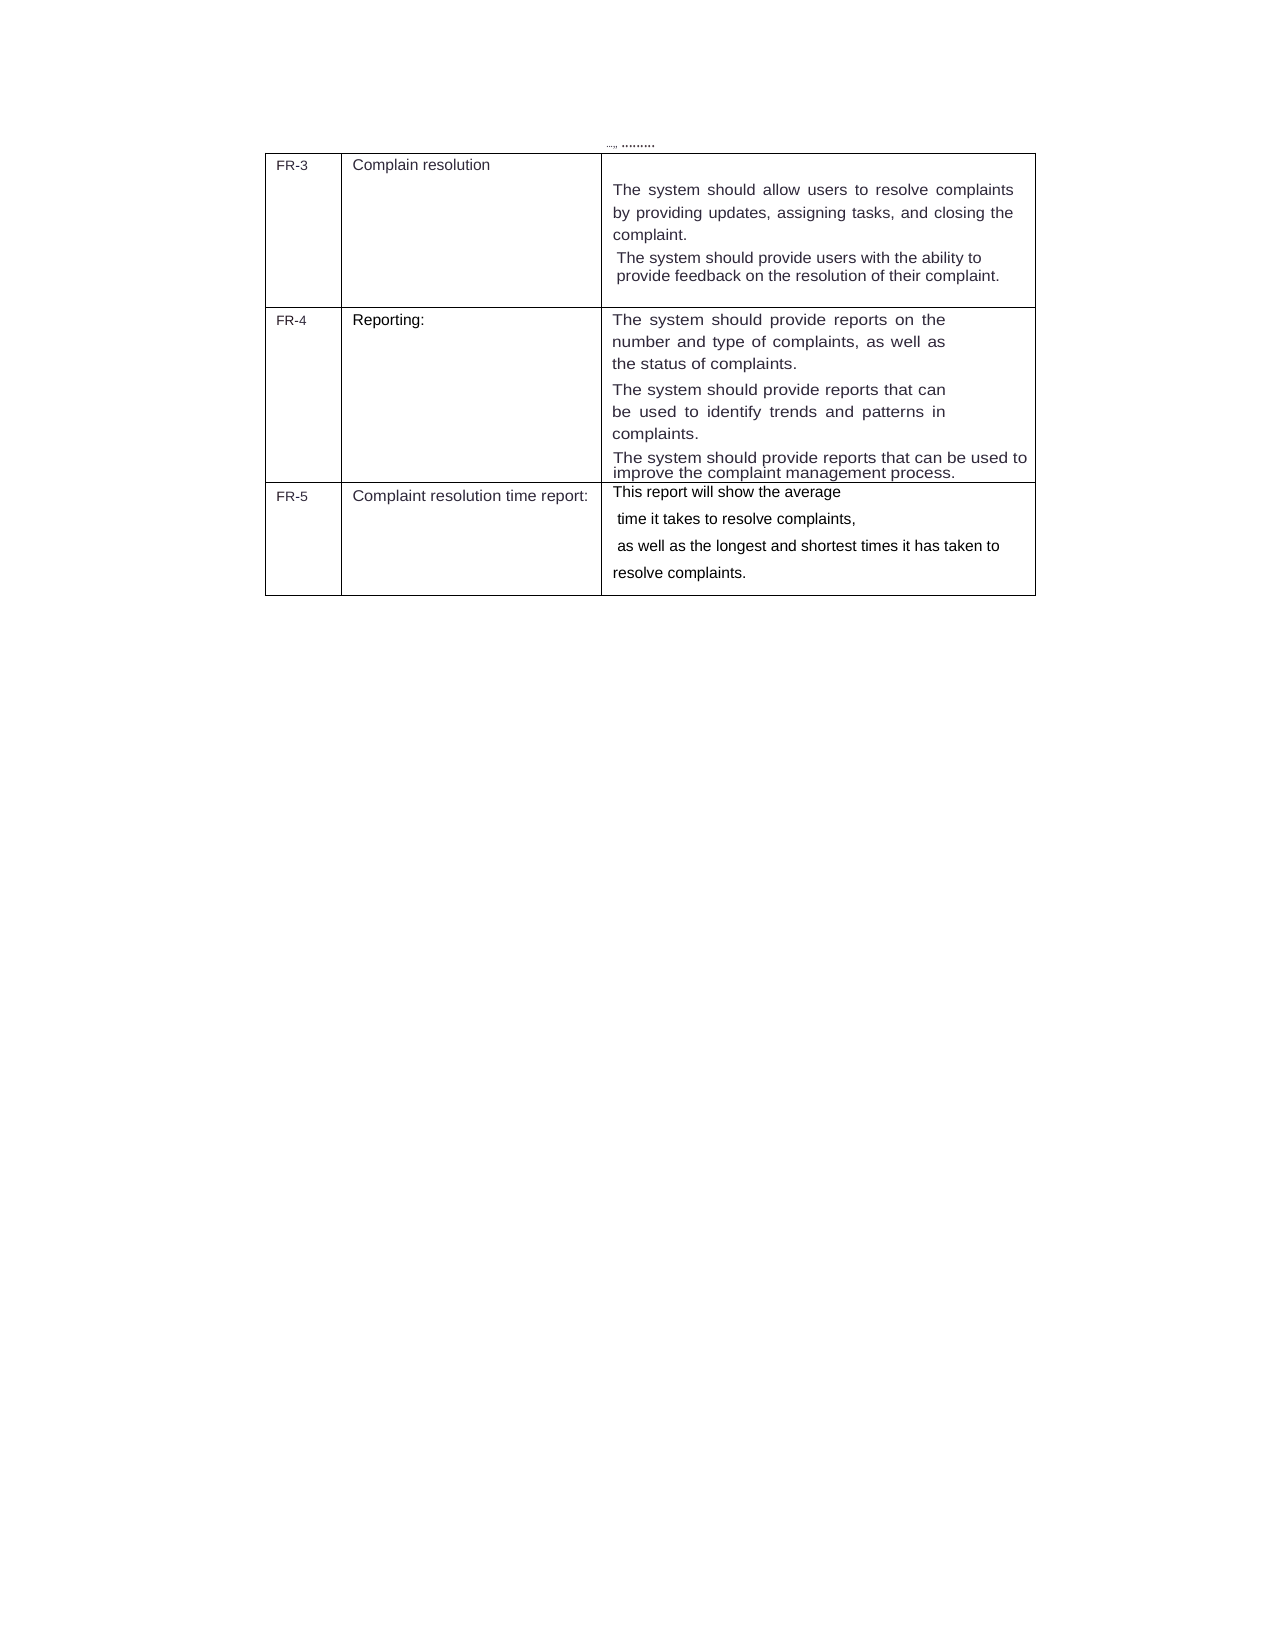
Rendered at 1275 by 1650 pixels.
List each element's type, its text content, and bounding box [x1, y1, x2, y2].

text ...,, ......... [154, 129, 1107, 152]
table_cell The system should provide reports on the number and type of complaints, as well as the status of complaints. The system should provide reports that can be used to identify trends and patterns in complaints. The system should provide reports that can be used to improve the complaint management process. [602, 308, 1035, 482]
table_header Complain resolution [342, 154, 601, 307]
table_cell Reporting: [342, 308, 601, 482]
table_cell Complaint resolution time report: [342, 483, 601, 595]
table_header The system should allow users to resolve complaints by providing updates, assigning tasks, and closing the complaint. The system should provide users with the ability to provide feedback on the resolution of their complaint. [602, 154, 1035, 307]
table_cell FR-5 [266, 483, 341, 595]
table_cell This report will show the average time it takes to resolve complaints, as well as the longest and shortest times it has taken to resolve complaints. [602, 483, 1035, 595]
table_cell FR-4 [266, 308, 341, 482]
table_header FR-3 [266, 154, 341, 307]
